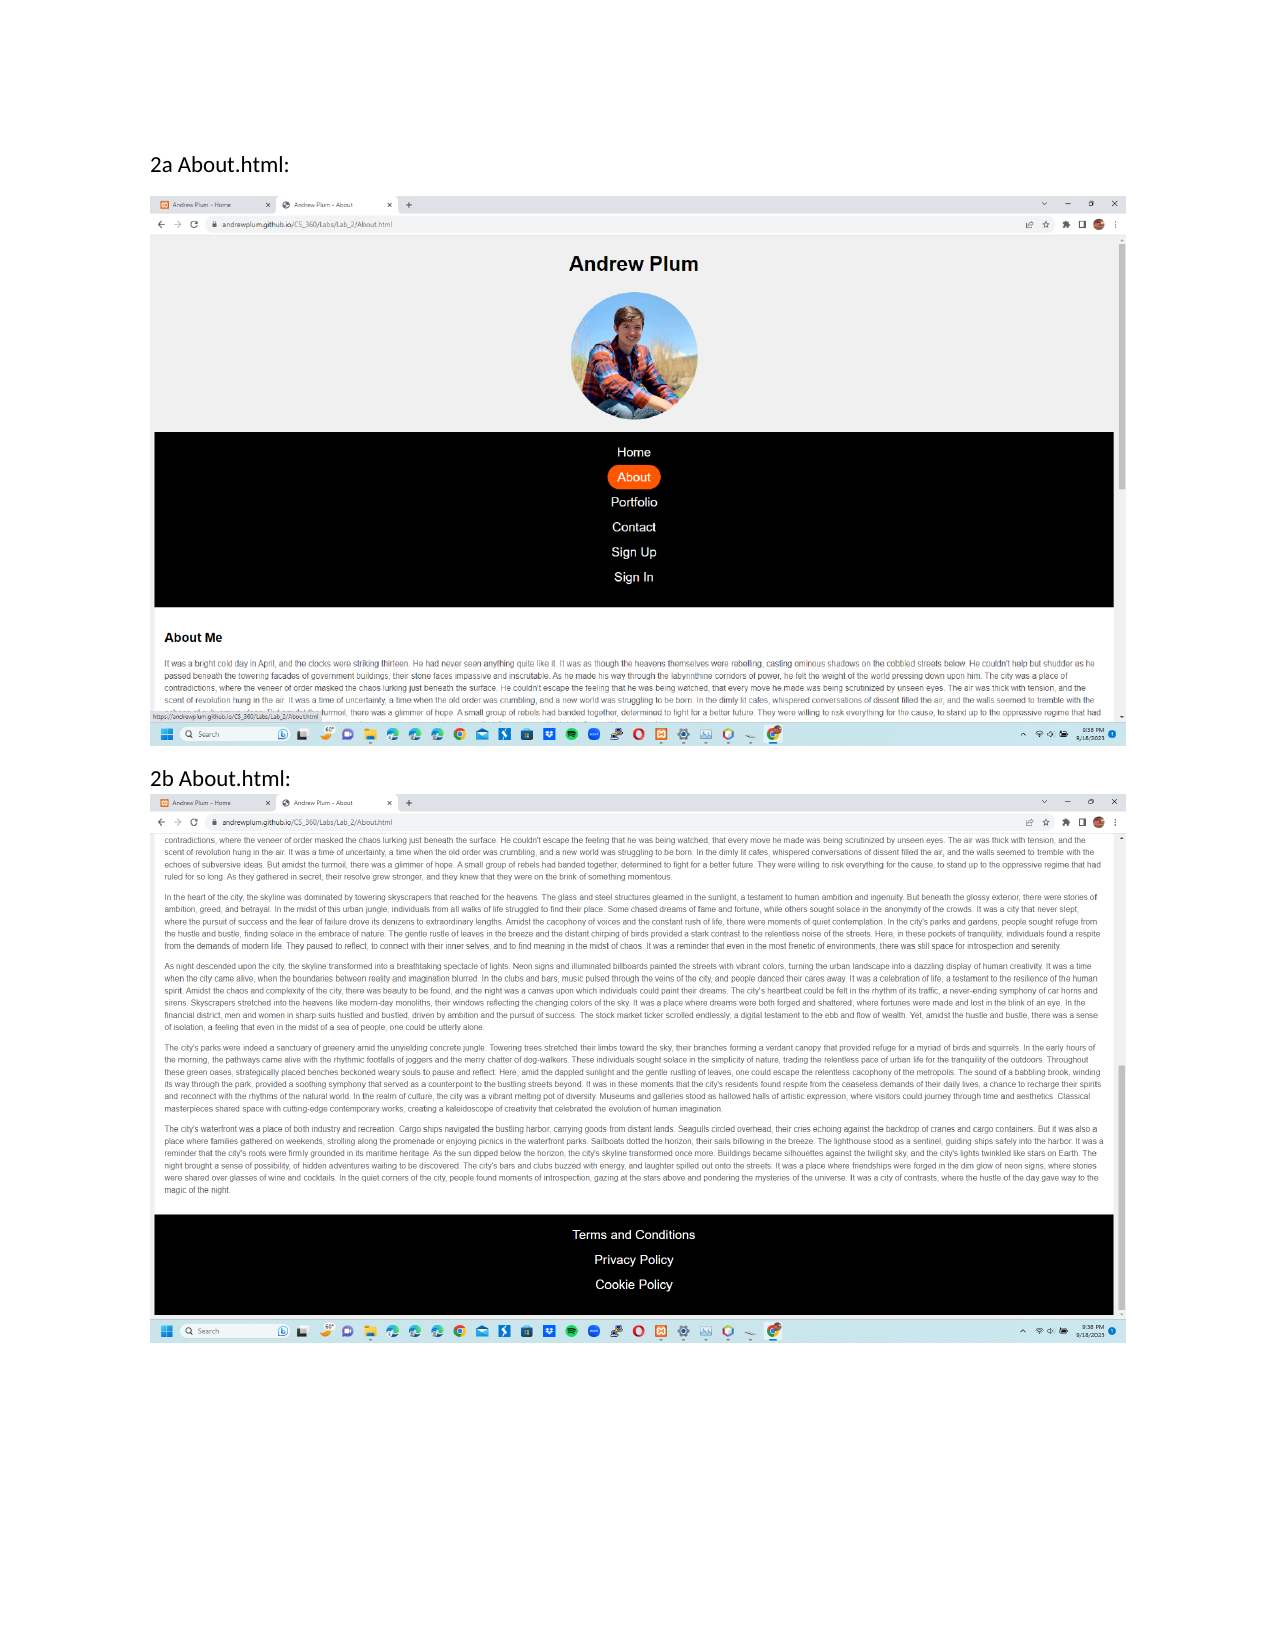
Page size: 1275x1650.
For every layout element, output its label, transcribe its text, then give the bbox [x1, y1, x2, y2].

text 2b About.html: [150, 764, 1125, 794]
picture [150, 794, 1126, 1343]
picture [150, 196, 1126, 746]
text 2a About.html: [150, 150, 1125, 178]
